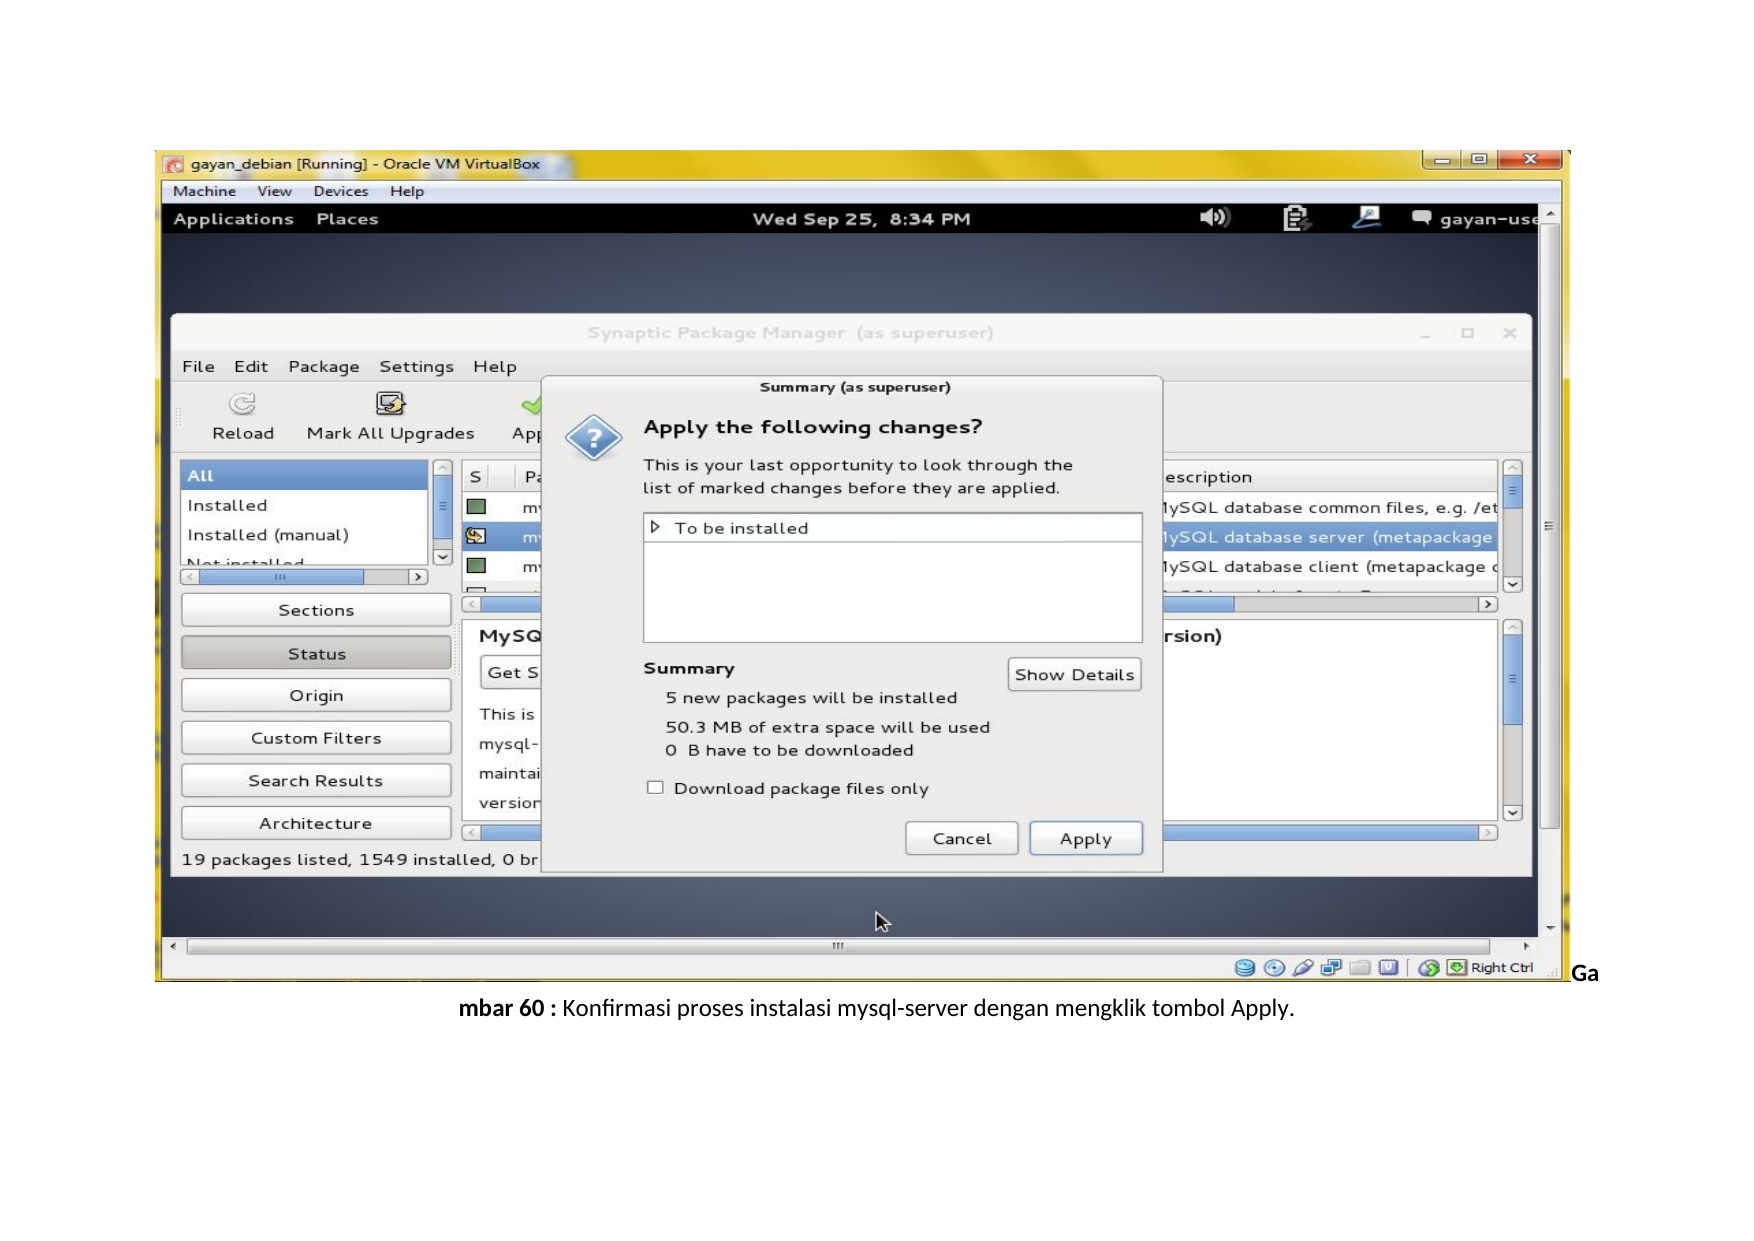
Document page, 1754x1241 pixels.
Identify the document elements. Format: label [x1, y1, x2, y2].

picture [154, 150, 1571, 982]
text [150, 150, 1604, 1023]
